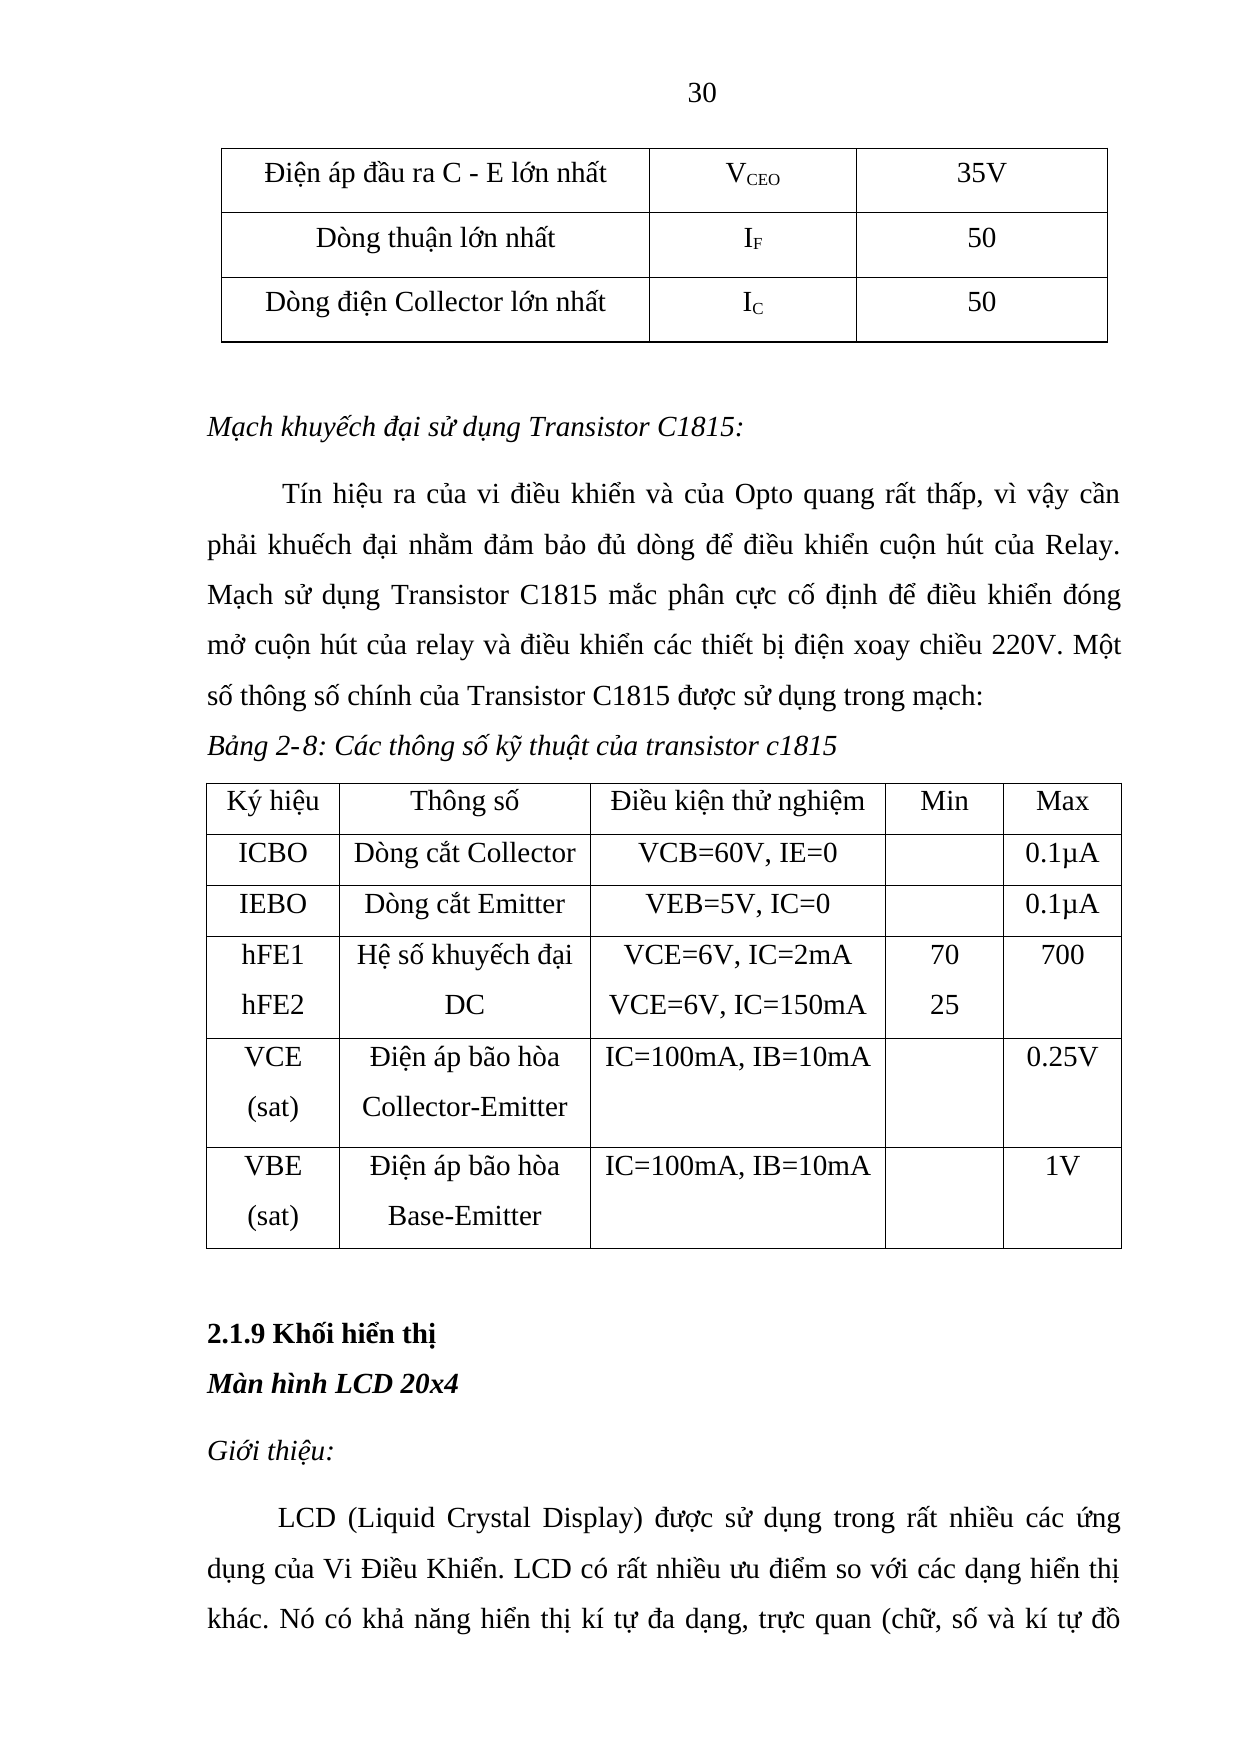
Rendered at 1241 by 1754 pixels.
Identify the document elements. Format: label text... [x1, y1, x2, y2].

table_cell Dòng thuận lớn nhất [222, 213, 649, 277]
table_cell VEB=5V, IC=0 [591, 886, 885, 936]
table_header Min [886, 784, 1003, 834]
table_cell Dòng cắt Collector [340, 835, 590, 885]
table_cell Dòng điện Collector lớn nhất [222, 278, 649, 341]
table_cell IC [650, 278, 856, 341]
table_cell IC=100mA, IB=10mA [591, 1039, 885, 1147]
table_cell hFE1 hFE2 [207, 937, 339, 1038]
table_cell 0.1µA [1004, 886, 1121, 936]
table_cell 700 [1004, 937, 1121, 1038]
table_cell Dòng cắt Emitter [340, 886, 590, 936]
table_cell Hệ số khuyếch đại DC [340, 937, 590, 1038]
table_cell VCE (sat) [207, 1039, 339, 1147]
table_header Ký hiệu [207, 784, 339, 834]
table_cell VCB=60V, IE=0 [591, 835, 885, 885]
table_header Điều kiện thử nghiệm [591, 784, 885, 834]
table_cell IF [650, 213, 856, 277]
table_cell VBE (sat) [207, 1148, 339, 1248]
table_cell [886, 1148, 1003, 1248]
table_cell [886, 835, 1003, 885]
table_cell 50 [857, 213, 1107, 277]
table_header Max [1004, 784, 1121, 834]
text Mạch khuyếch đại sử dụng Transistor C1815: [207, 409, 1122, 443]
table_cell 35V [857, 149, 1107, 212]
text Giới thiệu: [207, 1433, 1122, 1467]
table_cell 50 [857, 278, 1107, 341]
subtitle Khối hiển thị [207, 1316, 1122, 1350]
table_cell 1V [1004, 1148, 1121, 1248]
table_cell 70 25 [886, 937, 1003, 1038]
table_cell Điện áp bão hòa Base-Emitter [340, 1148, 590, 1248]
table_cell Điện áp bão hòa Collector-Emitter [340, 1039, 590, 1147]
table_cell ICBO [207, 835, 339, 885]
table_cell VCE=6V, IC=2mA VCE=6V, IC=150mA [591, 937, 885, 1038]
table_cell 0.25V [1004, 1039, 1121, 1147]
table_cell [886, 1039, 1003, 1147]
table_header Thông số [340, 784, 590, 834]
table_cell Điện áp đầu ra C - E lớn nhất [222, 149, 649, 212]
table_cell [886, 886, 1003, 936]
text Màn hình LCD 20x4 [207, 1367, 1122, 1400]
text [207, 1501, 1122, 1635]
table_cell IC=100mA, IB=10mA [591, 1148, 885, 1248]
table_cell IEBO [207, 886, 339, 936]
table_cell 0.1µA [1004, 835, 1121, 885]
table_cell VCEO [650, 149, 856, 212]
text Tín hiệu ra của vi điều khiển và của Opto quang rất thấp, vì vậy cần phải khuếch đại nhằm đảm bảo đủ dòng để điều khiển cuộn hút của Relay. Mạch sử dụng Transistor C1815 mắc phân cực cố định để điều khiển đóng mở cuộn hút của relay và điều khiển các thiết bị điện xoay chiều 220V. Một số thông số chính của Transistor C1815 được sử dụng trong mạch: [207, 476, 1122, 711]
